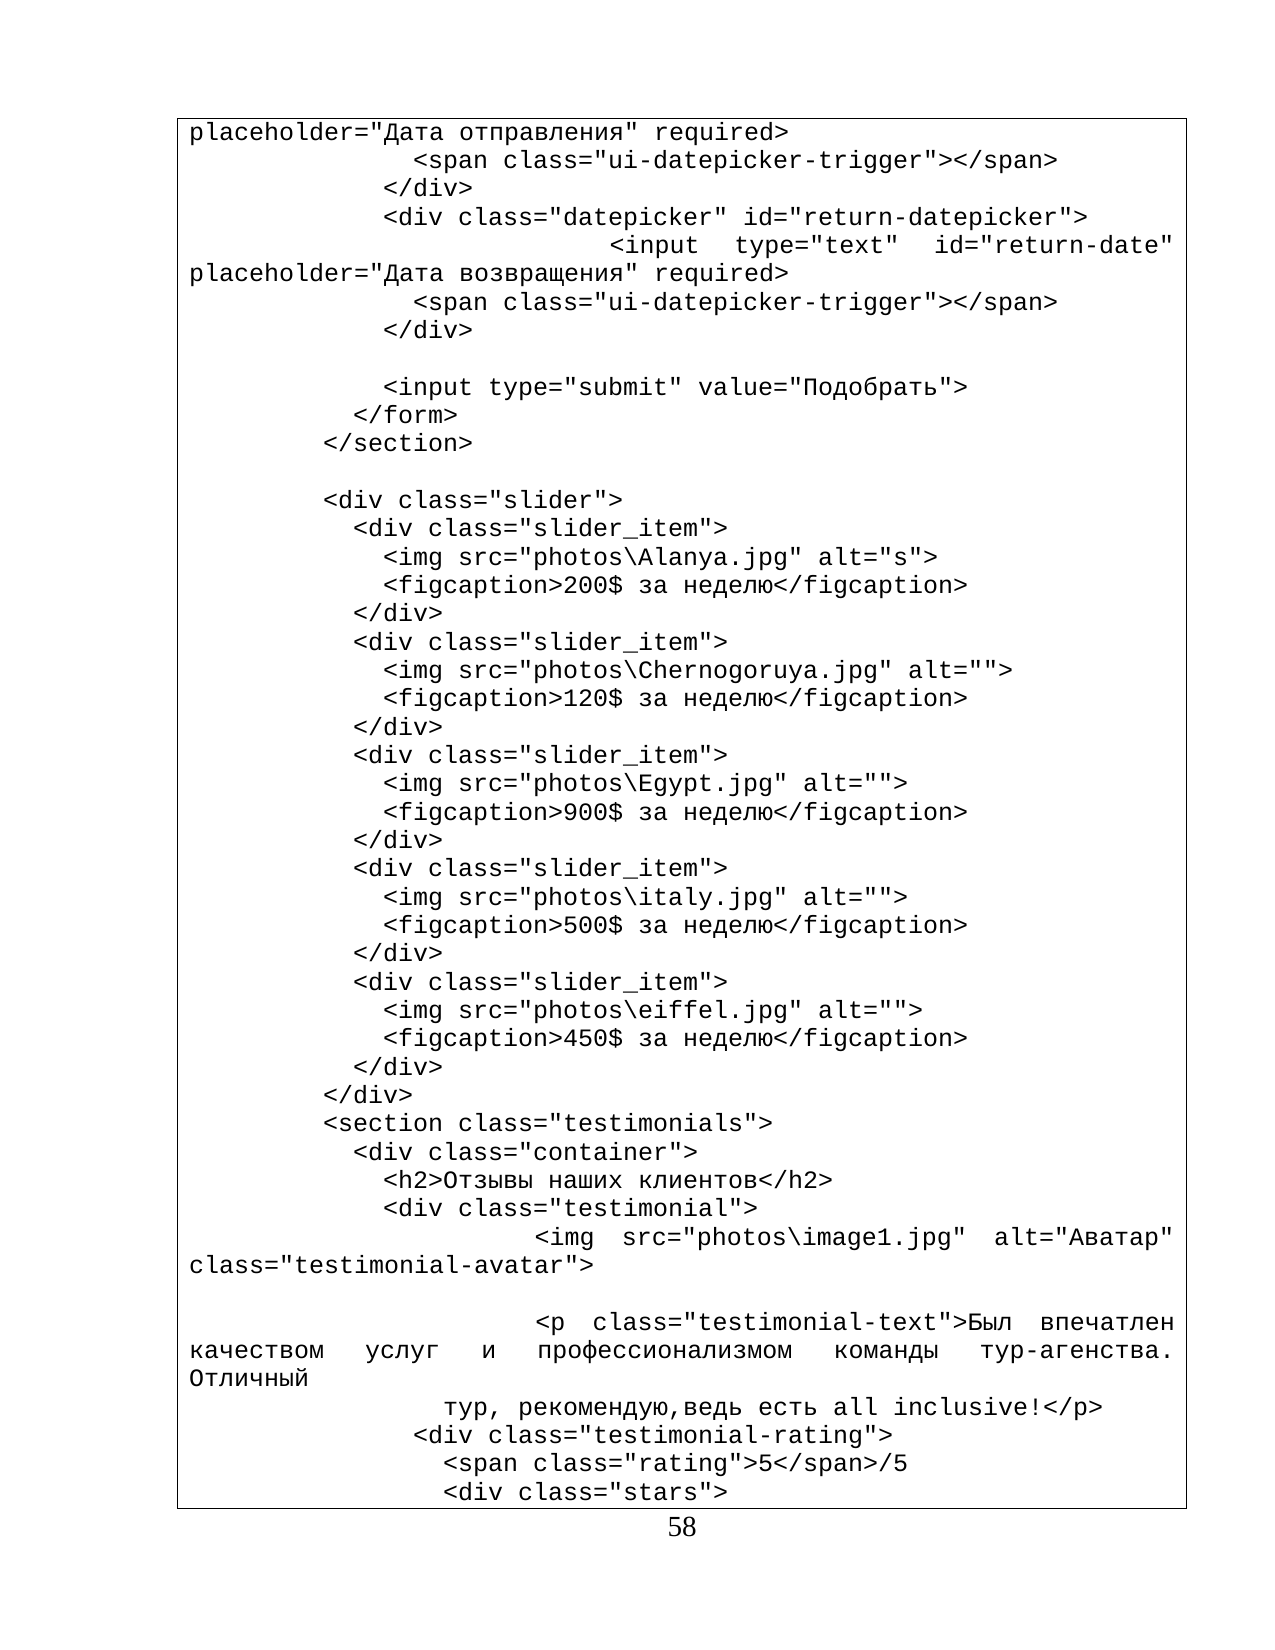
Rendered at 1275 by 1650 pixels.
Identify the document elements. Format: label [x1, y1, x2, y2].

table_header [178, 119, 1186, 1507]
